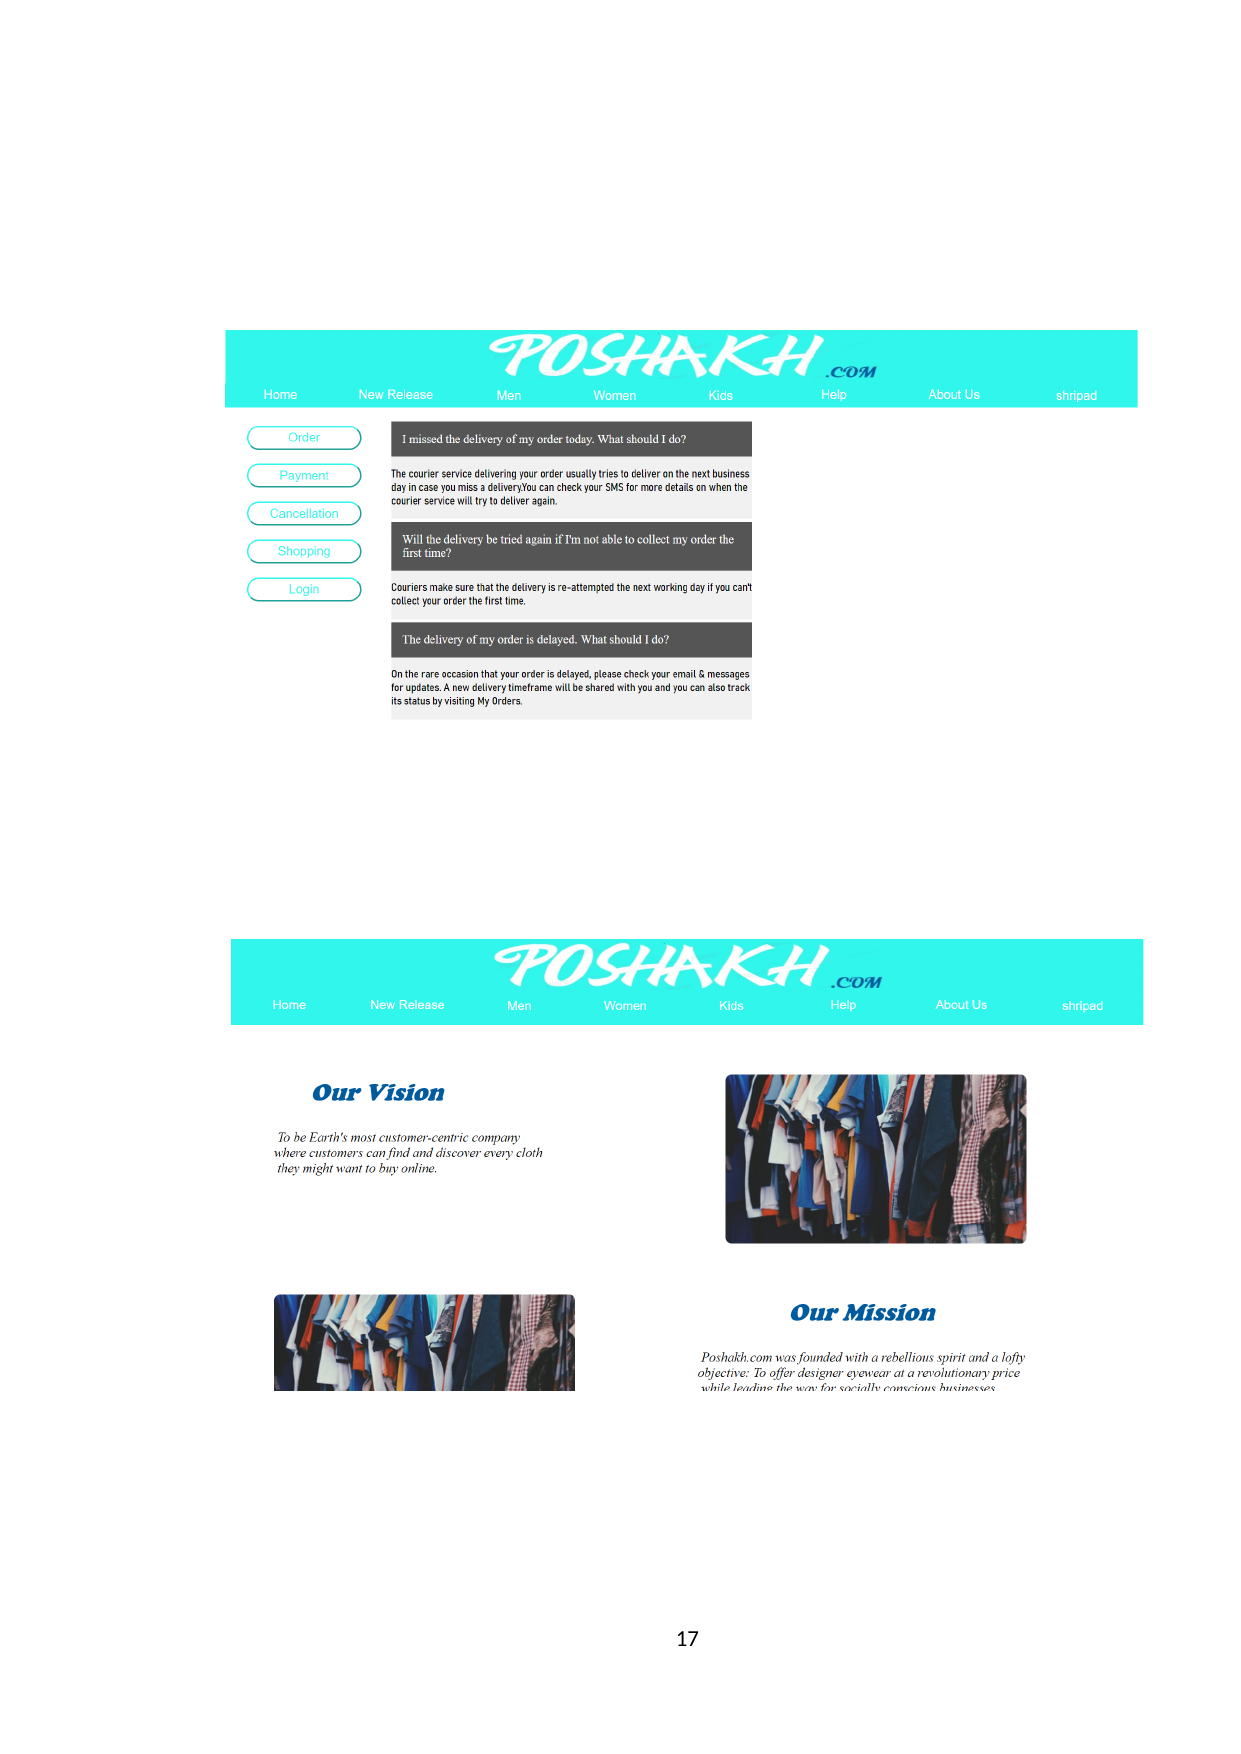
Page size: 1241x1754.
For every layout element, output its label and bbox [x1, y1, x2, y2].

picture [225, 330, 1138, 780]
picture [231, 939, 1144, 1391]
